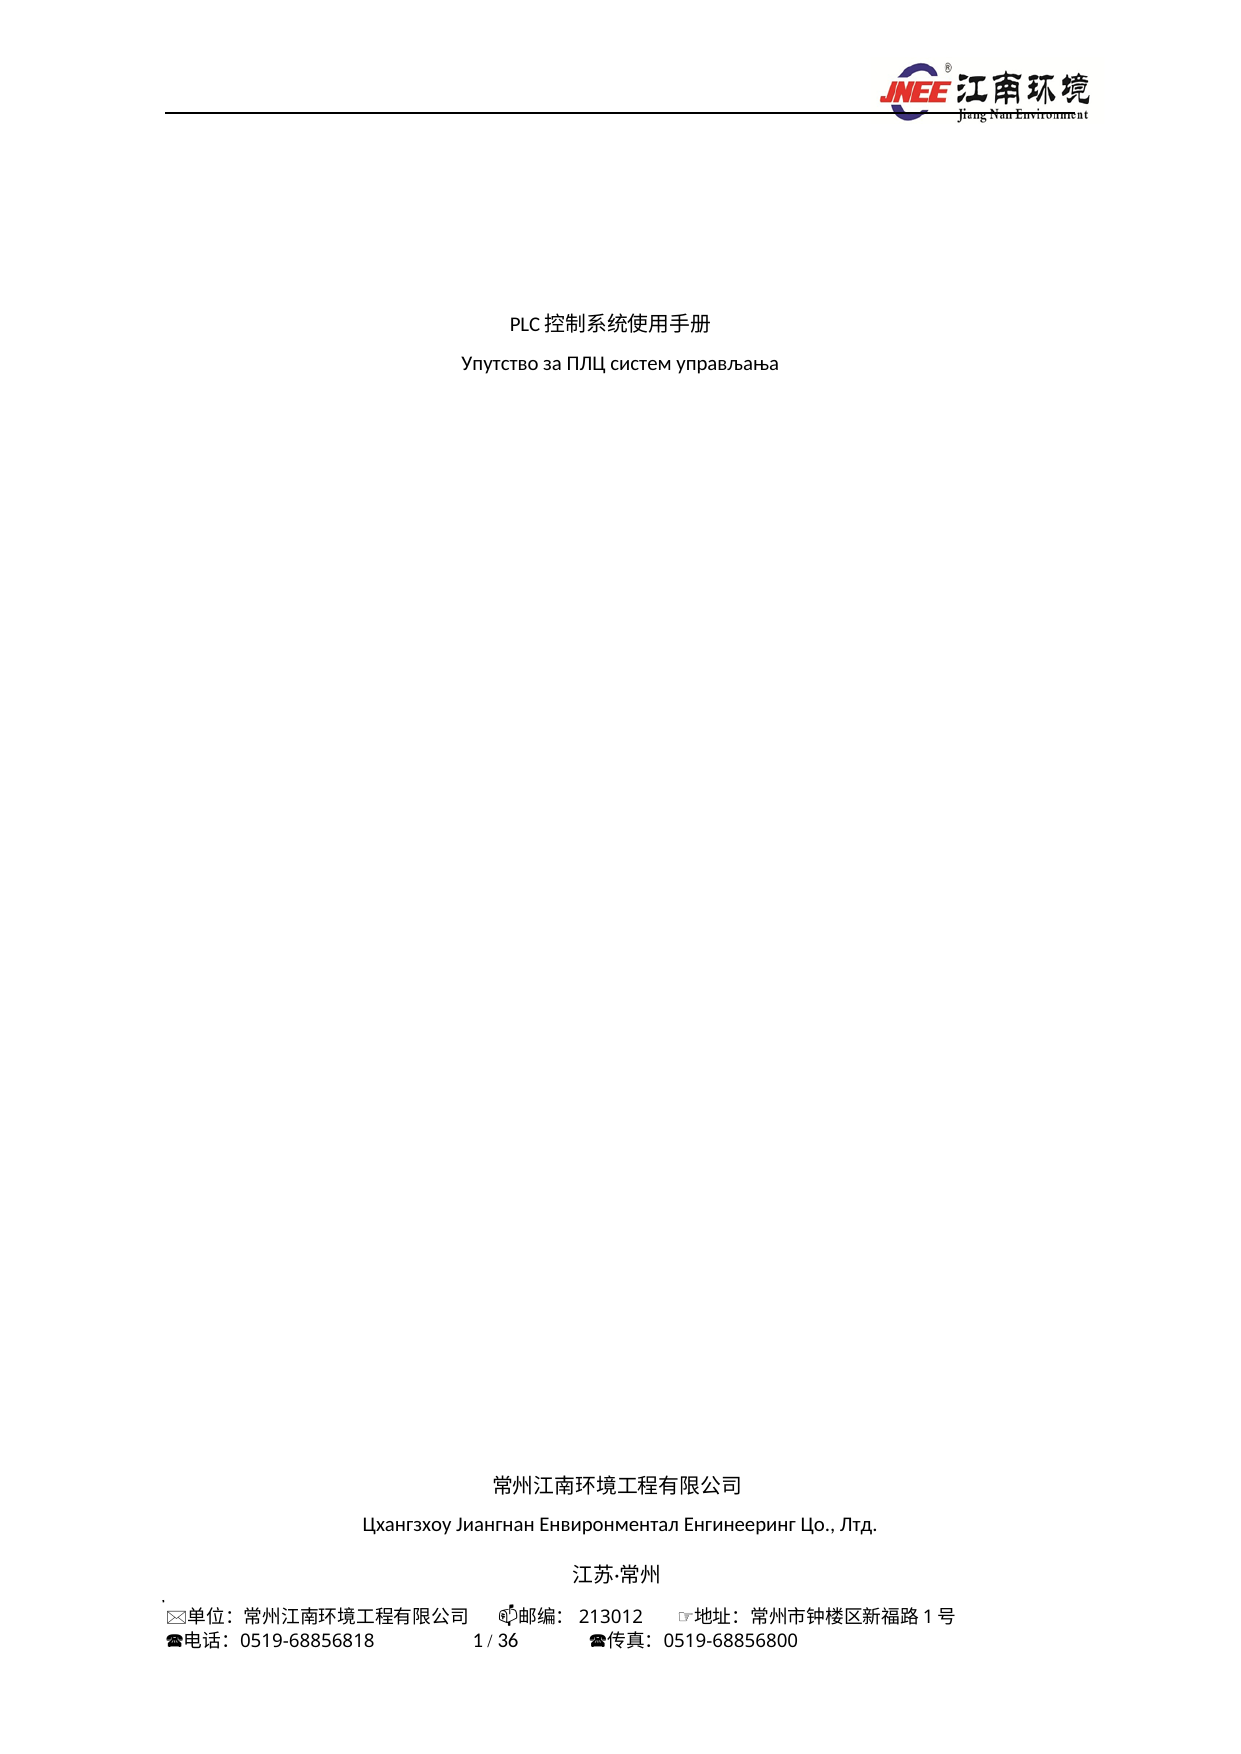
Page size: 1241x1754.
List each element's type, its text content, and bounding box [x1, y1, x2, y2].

picture [870, 57, 1105, 124]
text PLC控制系统使用手册 Упутство за ПЛЦ систем управљања [165, 312, 1075, 375]
text 常州江南环境工程有限公司 Цхангзхоу Јиангнан Енвиронментал Енгинееринг Цо., Лтд. [165, 1474, 1075, 1537]
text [165, 1562, 1075, 1587]
